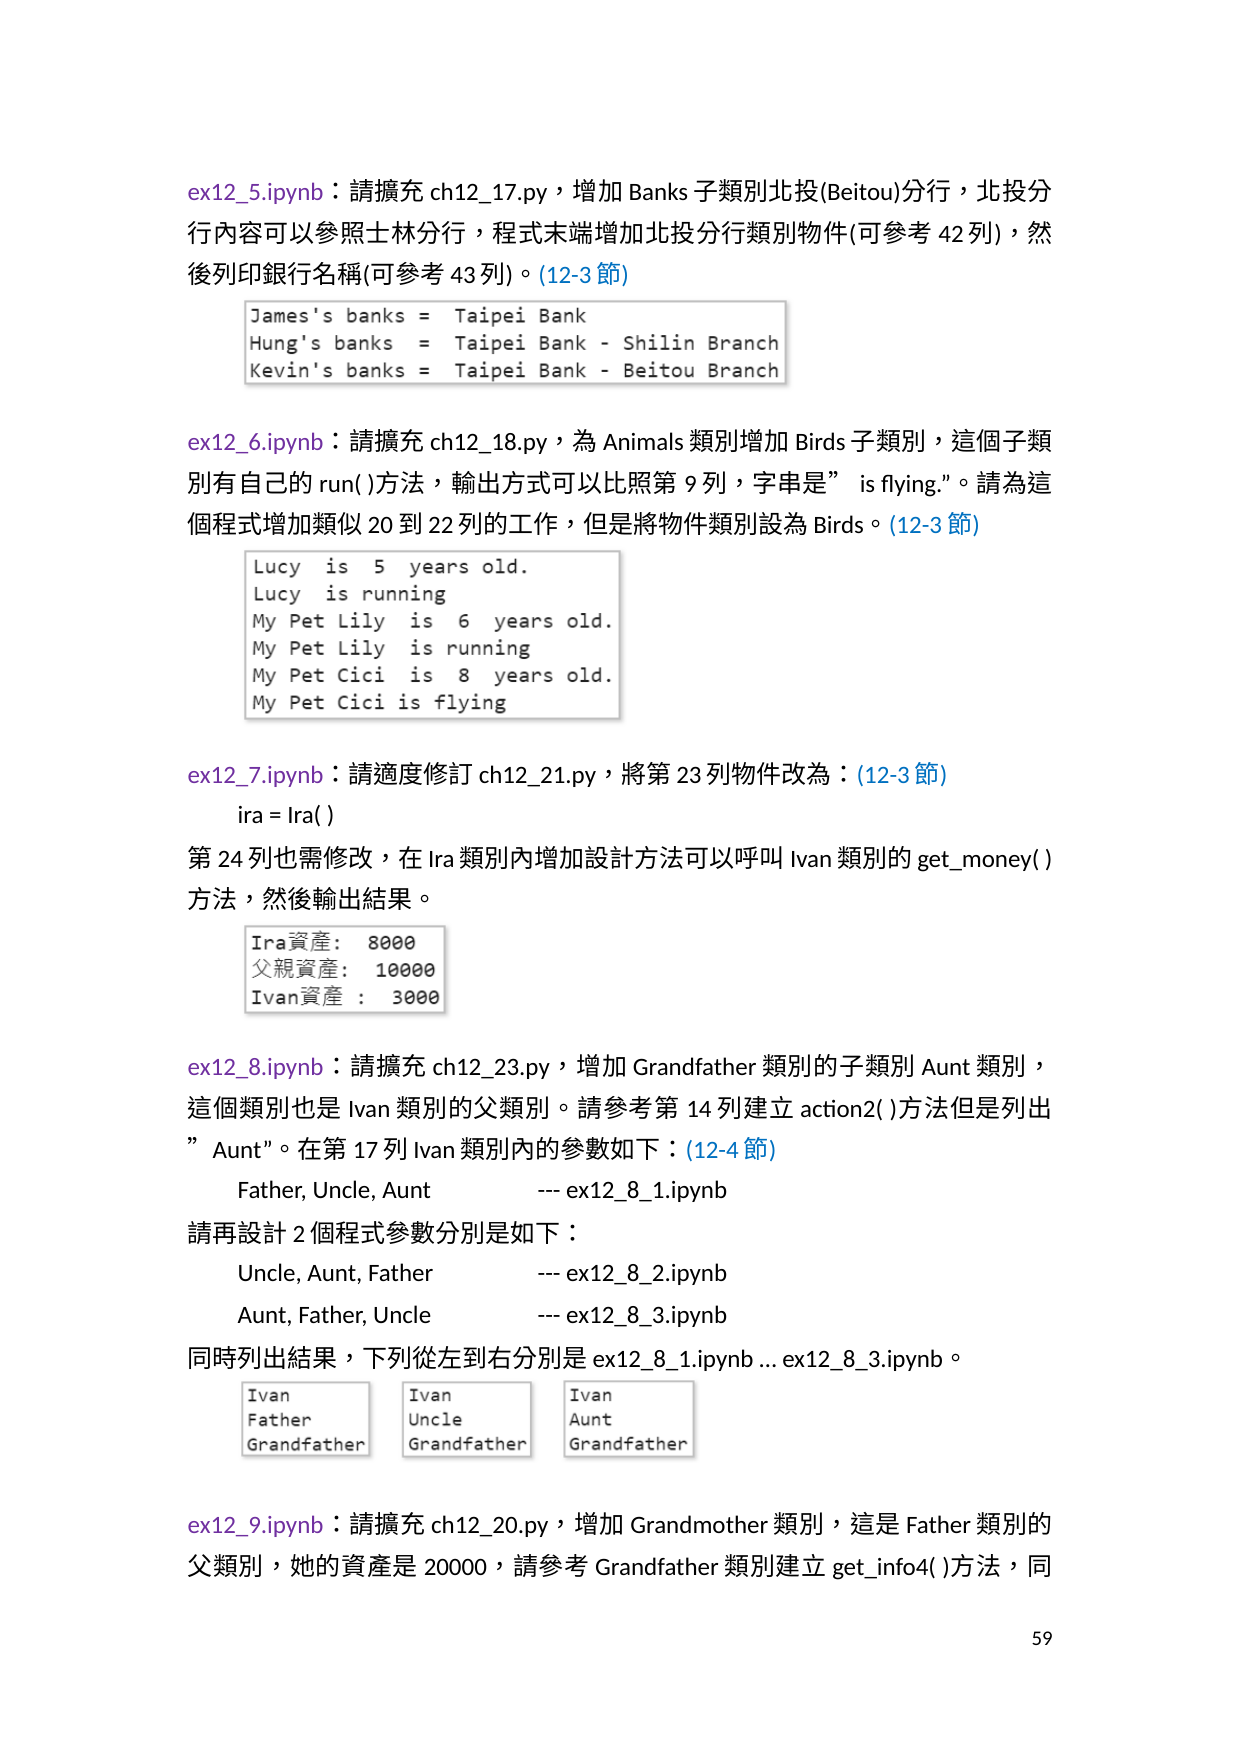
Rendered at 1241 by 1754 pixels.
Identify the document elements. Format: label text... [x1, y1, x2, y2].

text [187, 1502, 1053, 1585]
text ex12_5.ipynb：請擴充ch12_17.py，增加Banks子類別北投(Beitou)分行，北投分行內容可以參照士林分行，程式末端增加北投分行類別物件(可參考42列)，然後列印銀行名稱(可參考43列)。(12-3節) [187, 169, 1053, 294]
picture [237, 543, 628, 727]
text ex12_7.ipynb：請適度修訂ch12_21.py，將第23列物件改為：(12-3節) [187, 752, 1053, 794]
picture [237, 918, 453, 1021]
text Aunt, Father, Uncle --- ex12_8_3.ipynb [237, 1294, 1053, 1335]
text ira = Ira( ) [237, 794, 1053, 835]
text ex12_6.ipynb：請擴充ch12_18.py，為Animals類別增加Birds子類別，這個子類別有自己的run( )方法，輸出方式可以比照第9列，字串是” is flying.”。請為這個程式增加類似20到22列的工作，但是將物件類別設為Birds。(12-3節) [187, 419, 1053, 544]
text 請再設計2個程式參數分別是如下： [187, 1210, 1053, 1252]
text Father, Uncle, Aunt --- ex12_8_1.ipynb [237, 1169, 1053, 1210]
text Uncle, Aunt, Father --- ex12_8_2.ipynb [237, 1252, 1053, 1294]
picture [237, 1377, 700, 1463]
text 同時列出結果，下列從左到右分別是ex12_8_1.ipynb … ex12_8_3.ipynb。 [187, 1335, 1053, 1377]
text ex12_8.ipynb：請擴充ch12_23.py，增加Grandfather類別的子類別Aunt類別，這個類別也是Ivan類別的父類別。請參考第14列建立action2( )方法但是列出”Aunt”。在第17列Ivan類別內的參數如下：(12-4節) [187, 1044, 1053, 1169]
text 第24列也需修改，在Ira類別內增加設計方法可以呼叫Ivan類別的get_money( )方法，然後輸出結果。 [187, 835, 1053, 919]
picture [237, 293, 794, 392]
